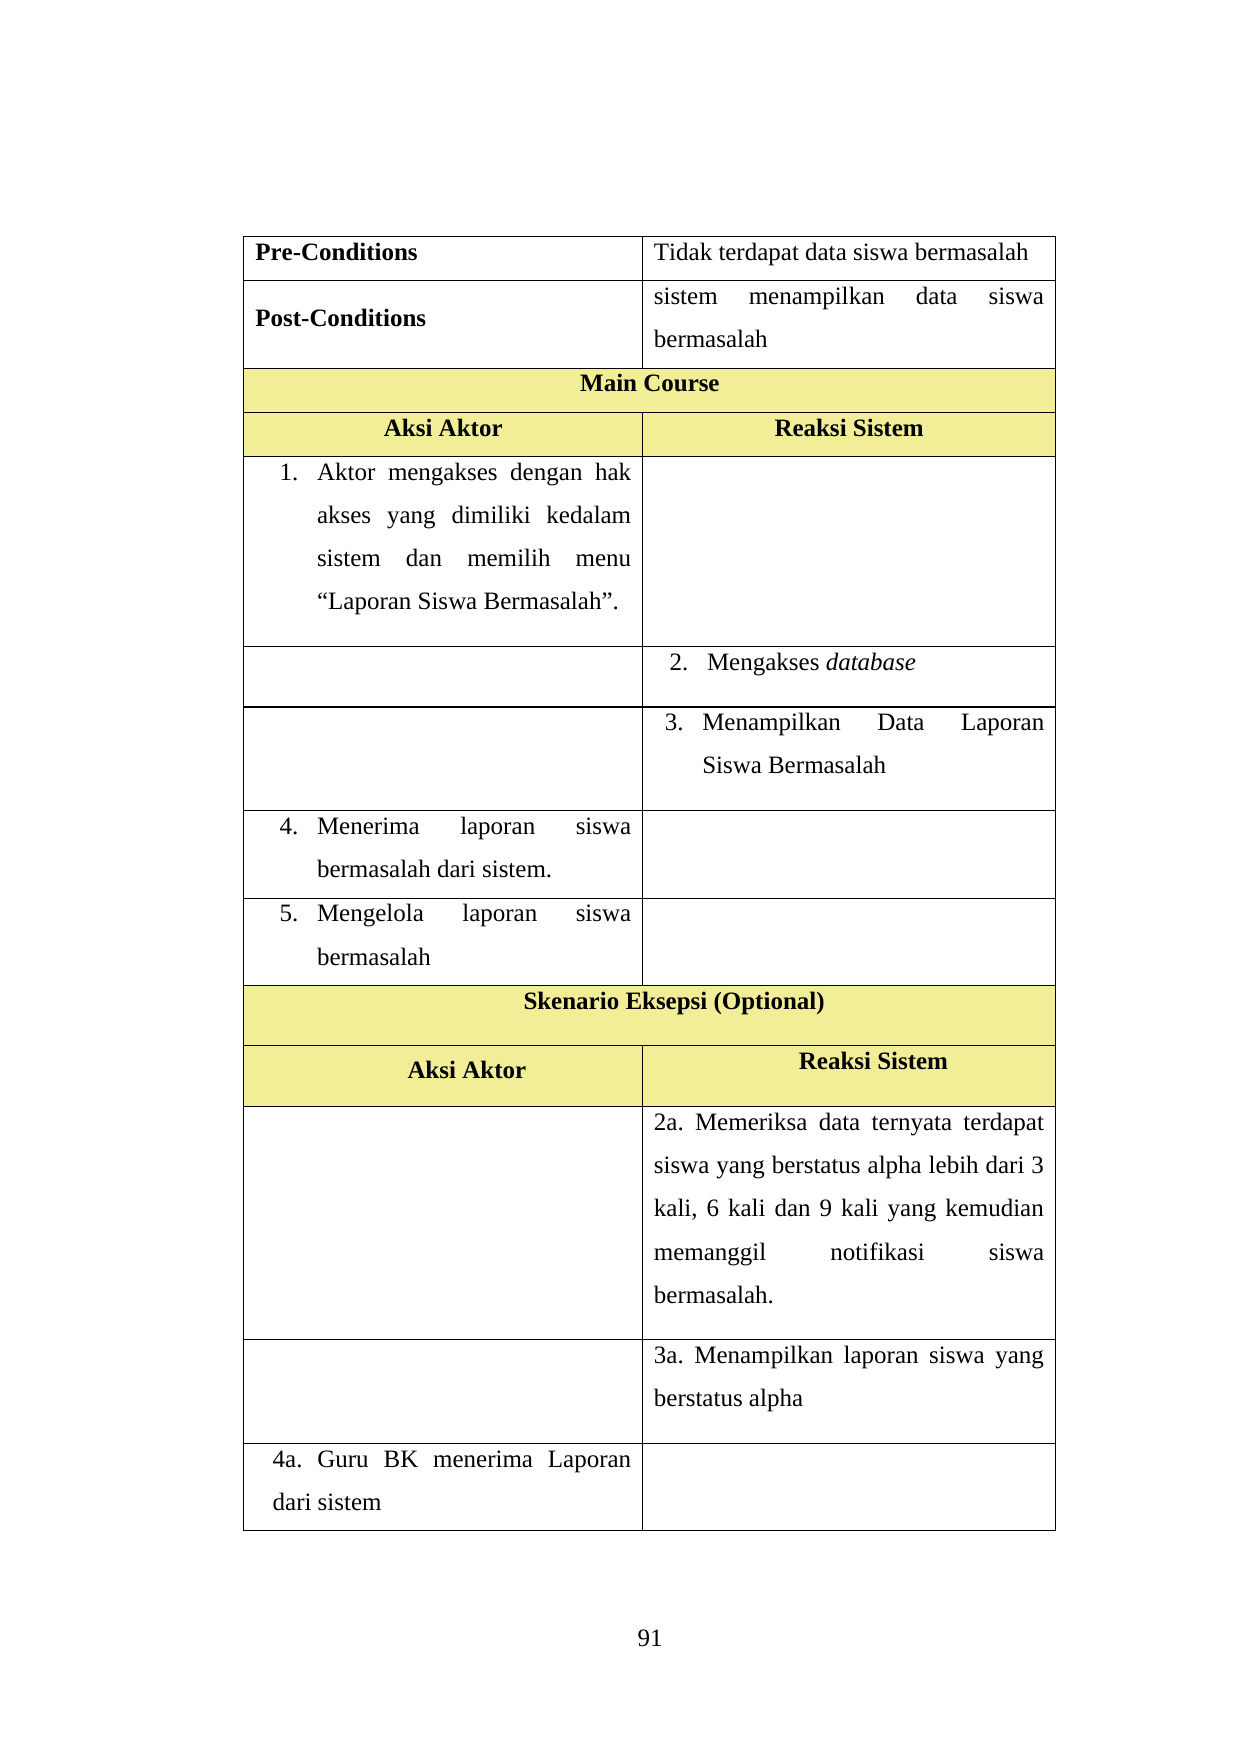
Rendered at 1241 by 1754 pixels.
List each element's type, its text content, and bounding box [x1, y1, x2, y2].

table_cell Menerima laporan siswa bermasalah dari sistem. [244, 811, 642, 897]
table_cell Menampilkan Data Laporan Siswa Bermasalah [643, 708, 1055, 810]
table_cell Reaksi Sistem [643, 413, 1055, 456]
table_cell [244, 647, 642, 706]
table_cell Mengelola laporan siswa bermasalah [244, 899, 642, 985]
table_cell [244, 1107, 642, 1339]
table_cell Mengakses database [643, 647, 1055, 706]
table_cell Skenario Eksepsi (Optional) [244, 986, 1055, 1045]
table_cell Aktor mengakses dengan hak akses yang dimiliki kedalam sistem dan memilih menu “Laporan Siswa Bermasalah”. [244, 457, 642, 646]
table_cell sistem menampilkan data siswa bermasalah [643, 281, 1055, 367]
table_cell [244, 1340, 642, 1443]
table_cell Pre-Conditions [244, 237, 642, 280]
table_cell Tidak terdapat data siswa bermasalah [643, 237, 1055, 280]
table_cell Aksi Aktor [244, 413, 642, 456]
table_cell 3a. Menampilkan laporan siswa yang berstatus alpha [643, 1340, 1055, 1443]
table_cell Post-Conditions [244, 281, 642, 367]
table_cell 2a. Memeriksa data ternyata terdapat siswa yang berstatus alpha lebih dari 3 kali, 6 kali dan 9 kali yang kemudian memanggil notifikasi siswa bermasalah. [643, 1107, 1055, 1339]
table_cell [643, 899, 1055, 985]
table_cell [643, 457, 1055, 646]
table_cell [643, 811, 1055, 897]
table_cell [643, 1444, 1055, 1530]
table_cell Reaksi Sistem [643, 1046, 1055, 1106]
table_cell Main Course [244, 369, 1055, 412]
table_cell 4a. Guru BK menerima Laporan dari sistem [244, 1444, 642, 1530]
table_cell Aksi Aktor [244, 1046, 642, 1106]
table_cell [244, 708, 642, 810]
